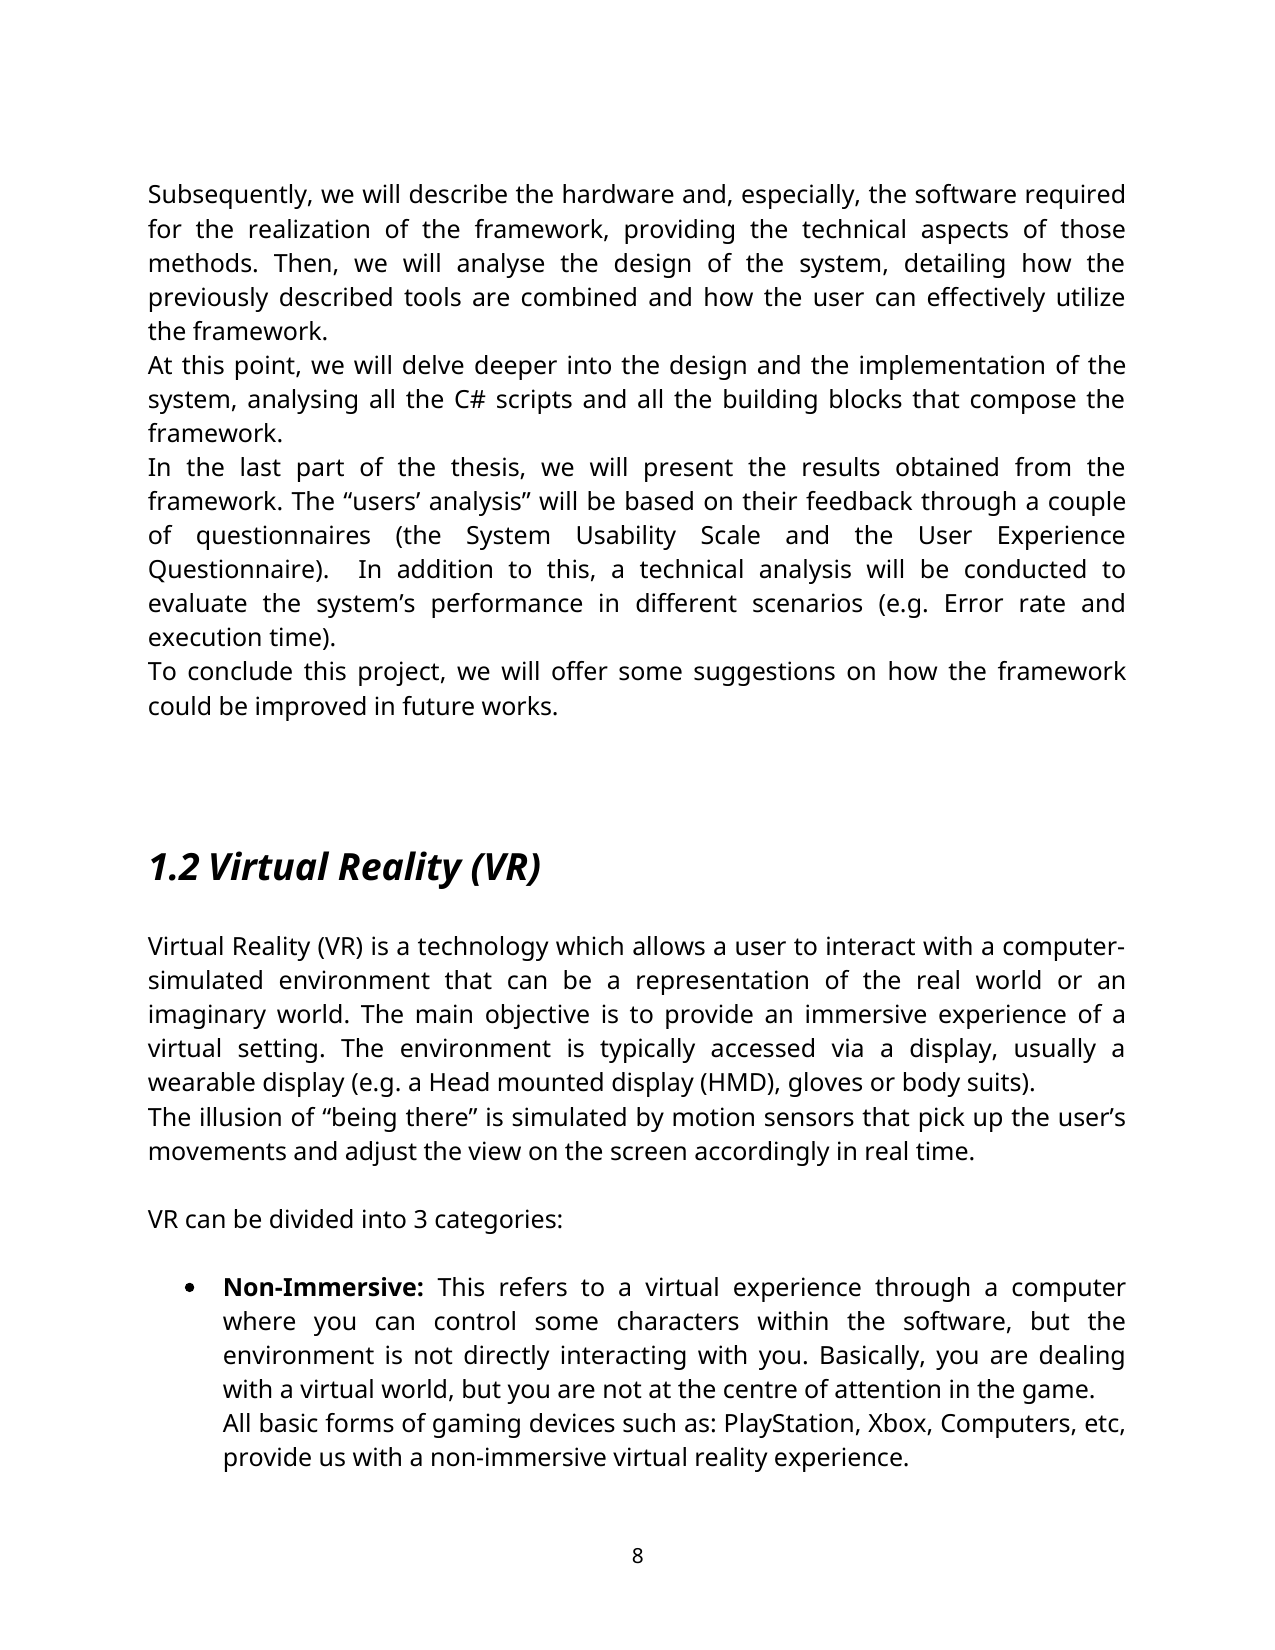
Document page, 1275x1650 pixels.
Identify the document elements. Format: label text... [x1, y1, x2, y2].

text At this point, we will delve deeper into the design and the implementation of the system, analysing all the C# scripts and all the building blocks that compose the framework. [148, 347, 1127, 450]
text The illusion of “being there” is simulated by motion sensors that pick up the user’s movements and adjust the view on the screen accordingly in real time. [148, 1099, 1127, 1167]
text VR can be divided into 3 categories: [148, 1201, 1127, 1235]
list All basic forms of gaming devices such as: PlayStation, Xbox, Computers, etc, provide us with a non-immersive virtual reality experience. [223, 1406, 1127, 1474]
text In the last part of the thesis, we will present the results obtained from the framework. The “users’ analysis” will be based on their feedback through a couple of questionnaires (the System Usability Scale and the User Experience Questionnaire). In addition to this, a technical analysis will be conducted to evaluate the system’s performance in different scenarios (e.g. Error rate and execution time). [148, 450, 1127, 654]
text Virtual Reality (VR) is a technology which allows a user to interact with a computer-simulated environment that can be a representation of the real world or an imaginary world. The main objective is to provide an immersive experience of a virtual setting. The environment is typically accessed via a display, usually a wearable display (e.g. a Head mounted display (HMD), gloves or body suits). [148, 929, 1127, 1099]
list Non-Immersive: This refers to a virtual experience through a computer where you can control some characters within the software, but the environment is not directly interacting with you. Basically, you are dealing with a virtual world, but you are not at the centre of attention in the game. [185, 1269, 1127, 1406]
text To conclude this project, we will offer some suggestions on how the framework could be improved in future works. [148, 654, 1127, 722]
text Subsequently, we will describe the hardware and, especially, the software required for the realization of the framework, providing the technical aspects of those methods. Then, we will analyse the design of the system, detailing how the previously described tools are combined and how the user can effectively utilize the framework. [148, 177, 1127, 347]
subtitle Virtual Reality (VR) [148, 840, 1127, 891]
